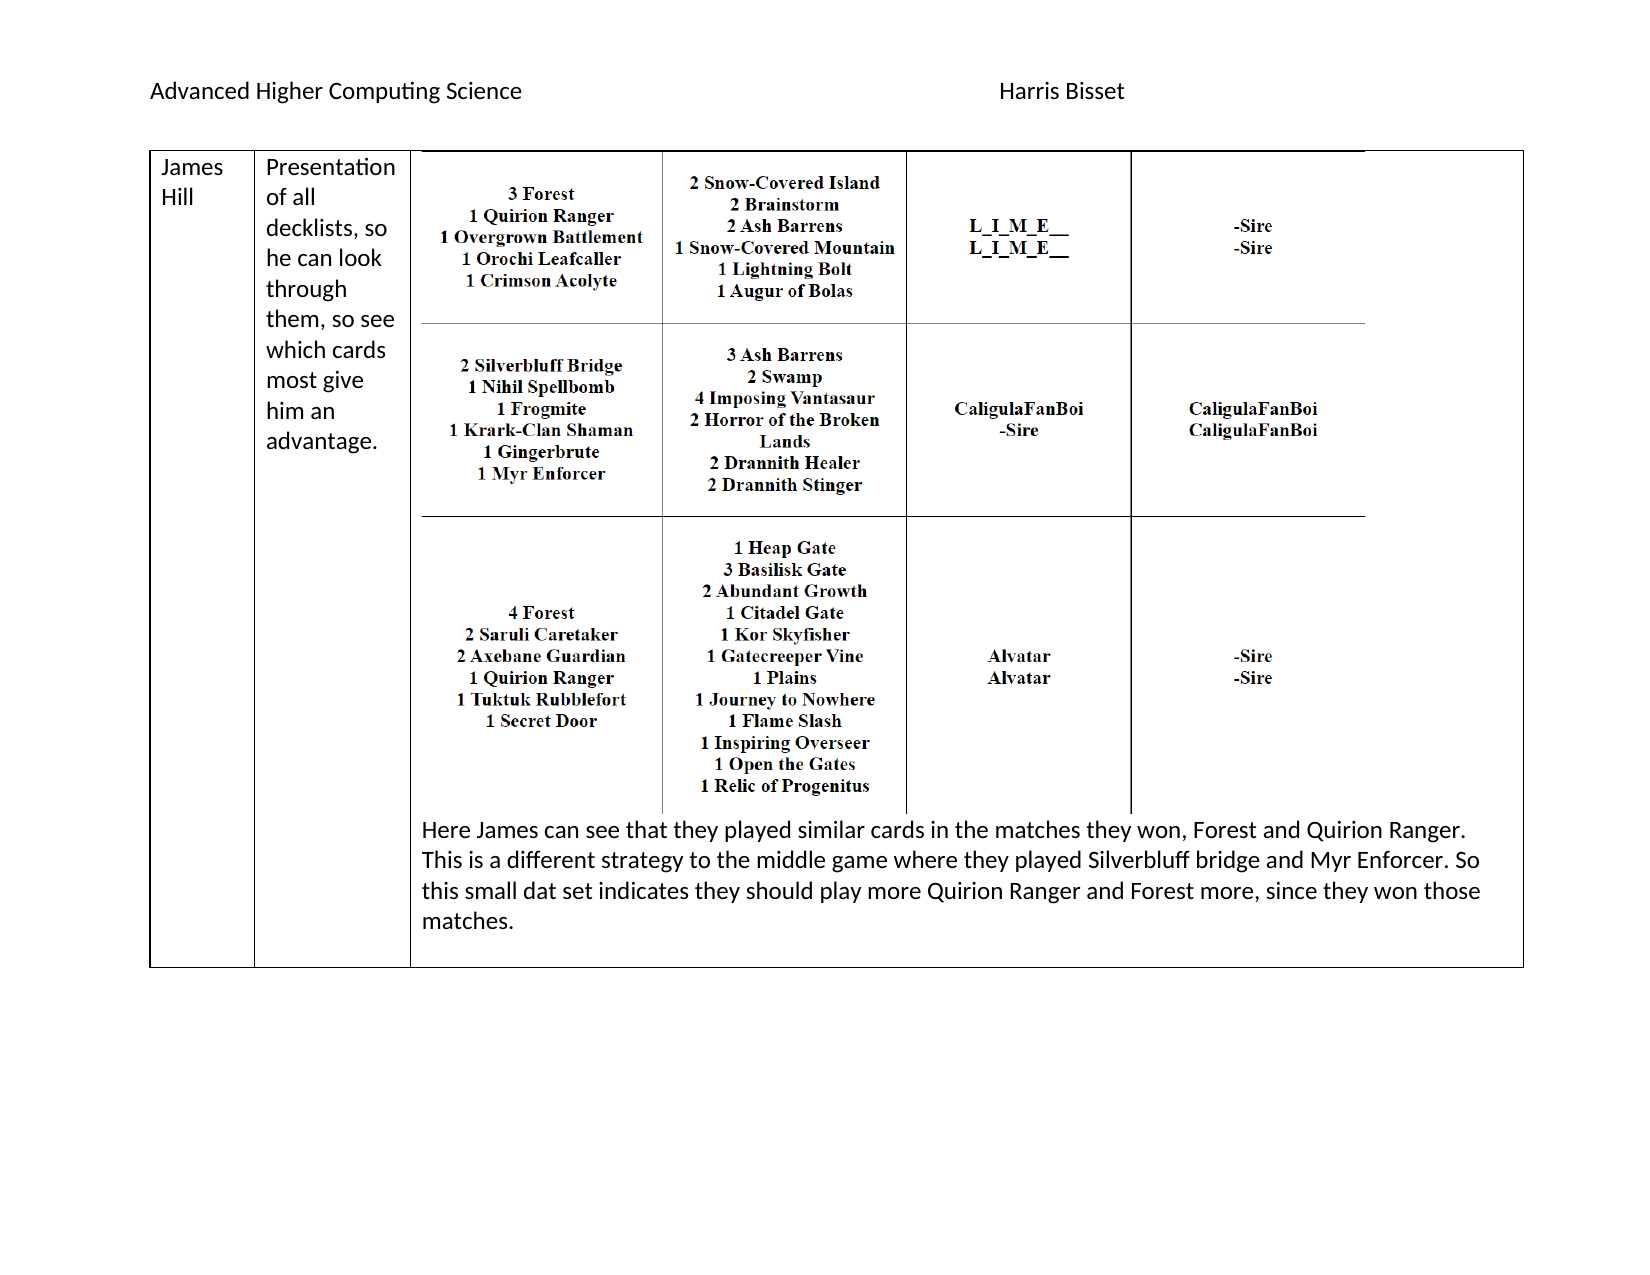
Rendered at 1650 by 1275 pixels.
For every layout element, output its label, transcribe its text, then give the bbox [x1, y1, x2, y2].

picture [421, 151, 1366, 814]
table_cell Presentation of all decklists, so he can look through them, so see which cards most give him an advantage. [255, 151, 410, 967]
table_cell Here James can see that they played similar cards in the matches they won, Forest and Quirion Ranger. This is a different strategy to the middle game where they played Silverbluff bridge and Myr Enforcer. So this small dat set indicates they should play more Quirion Ranger and Forest more, since they won those matches. [411, 151, 1523, 967]
table_cell James Hill [151, 151, 254, 967]
